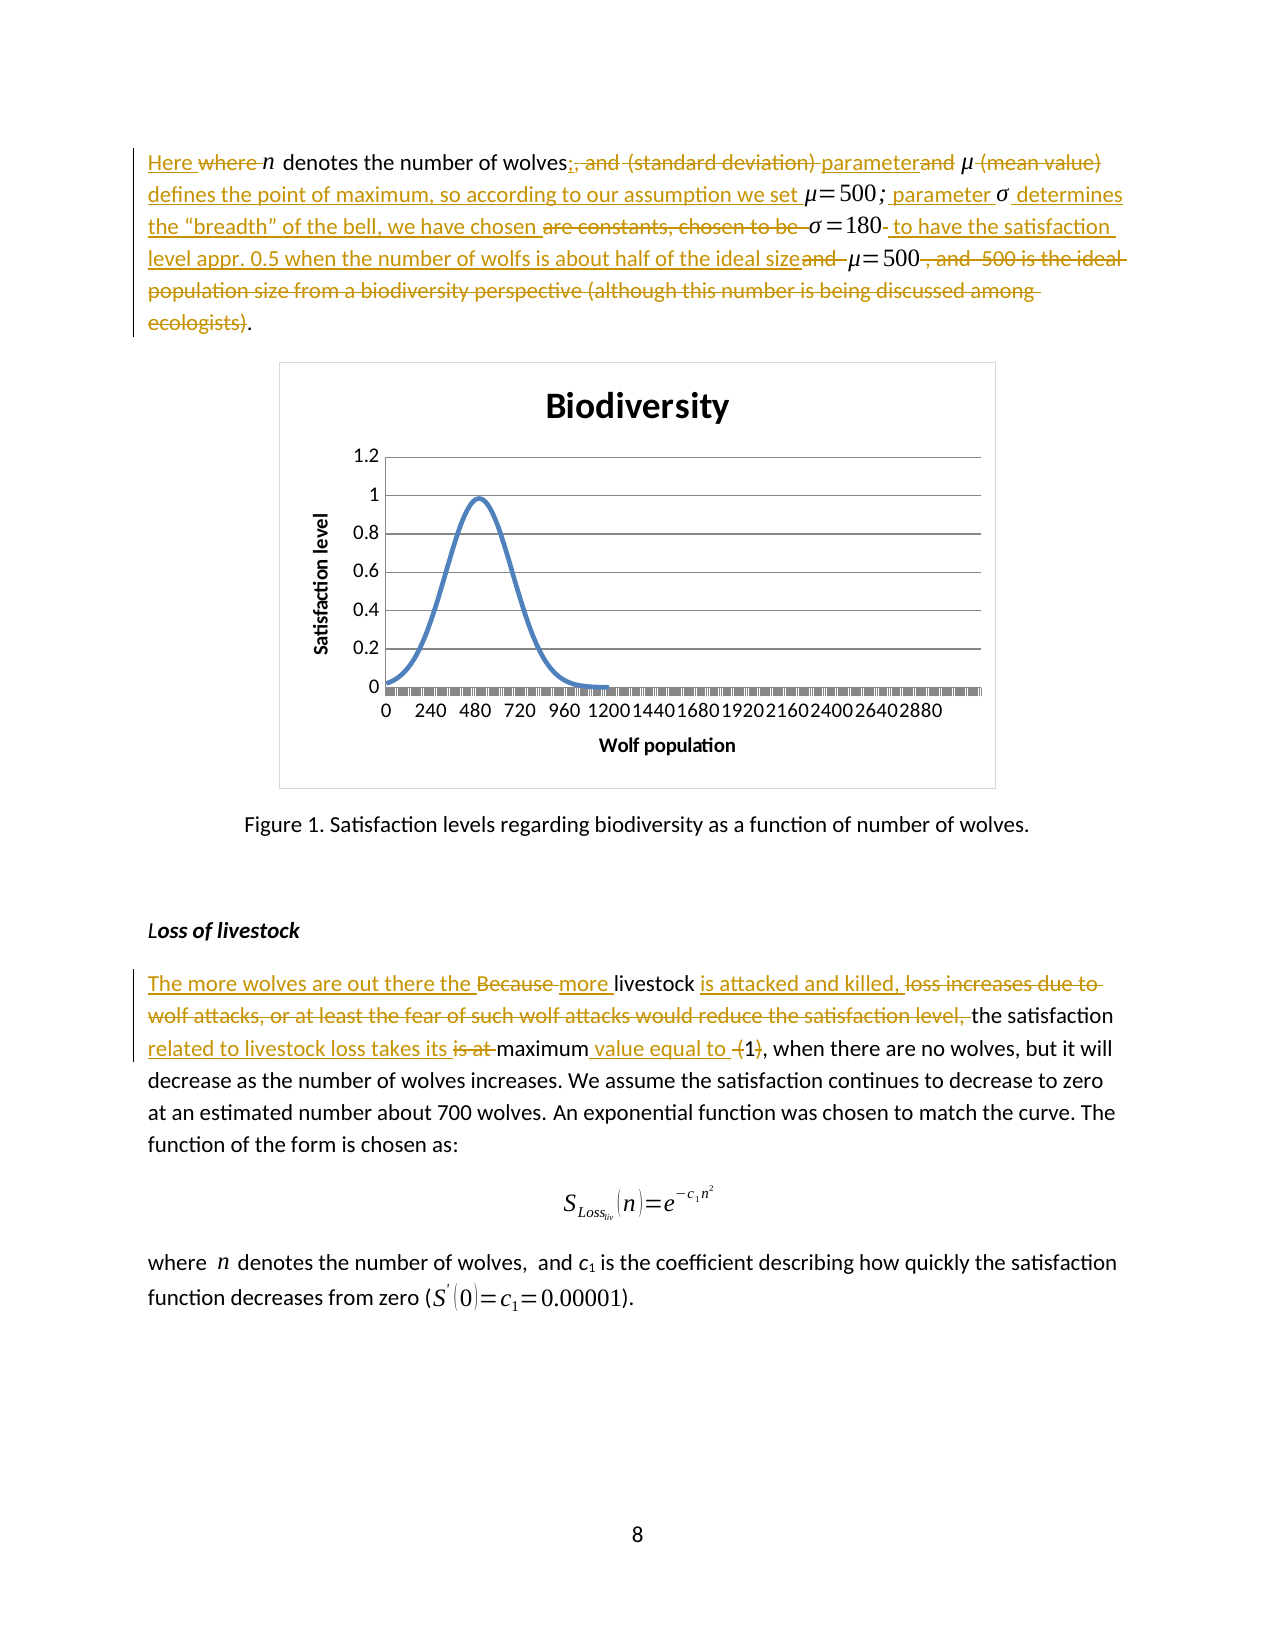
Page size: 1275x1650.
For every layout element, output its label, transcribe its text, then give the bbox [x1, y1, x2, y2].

text denotes the number of wolves . [148, 148, 1127, 337]
text livestock the satisfaction maximum1, when there are no wolves, but it will decrease as the number of wolves increases. We assume the satisfaction continues to decrease to zero at an estimated number about 700 wolves. An exponential function was chosen to match the curve. The function of the form is chosen as: [148, 969, 1127, 1158]
text Loss of livestock [148, 916, 1127, 944]
text where denotes the number of wolves, and c1 is the coefficient describing how quickly the satisfaction function decreases from zero (). [148, 1248, 1127, 1315]
text Figure 1. Satisfaction levels regarding biodiversity as a function of number of wolves. [148, 810, 1127, 838]
